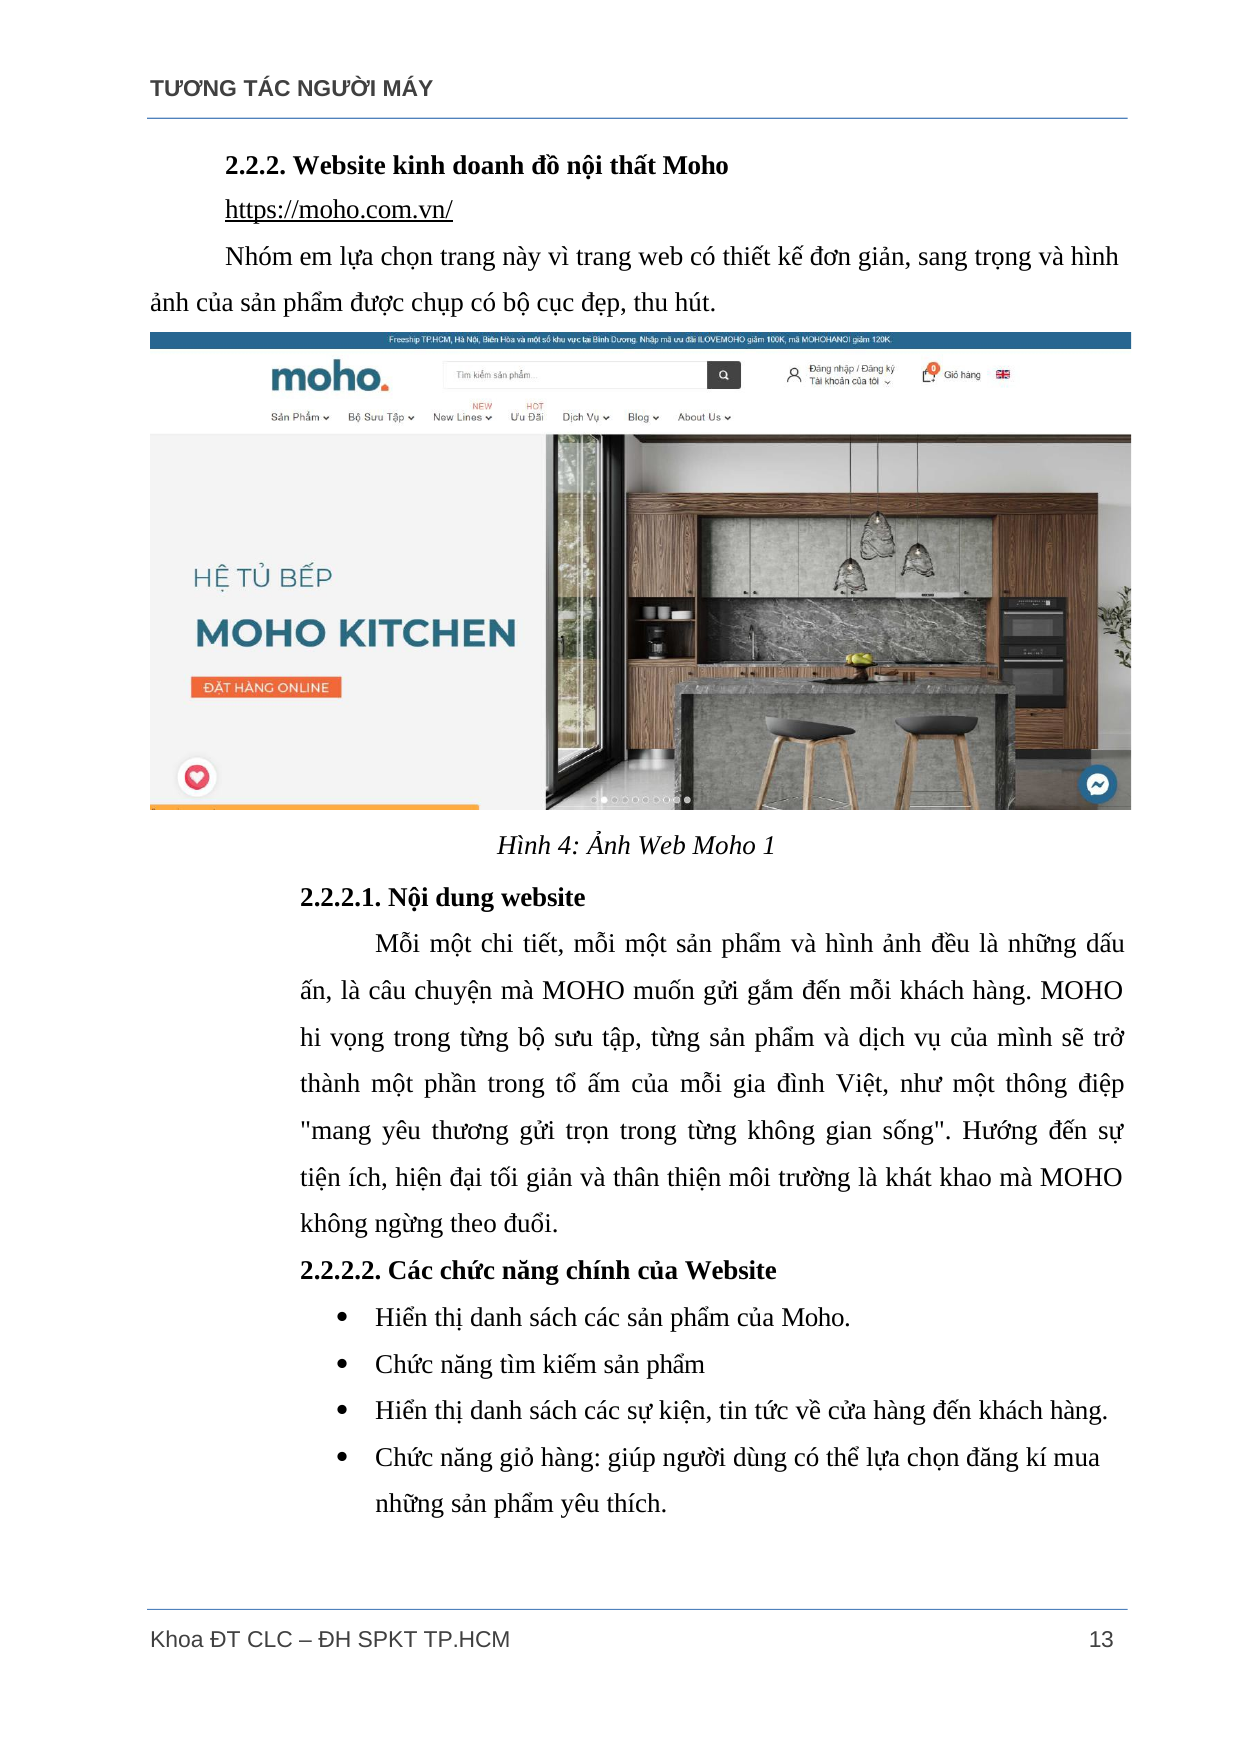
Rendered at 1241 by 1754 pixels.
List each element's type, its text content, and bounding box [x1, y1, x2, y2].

list Chức năng giỏ hàng: giúp người dùng có thể lựa chọn đăng kí mua những sản phẩm yêu thích. [337, 1441, 1124, 1518]
subtitle Các chức năng chính của Website [300, 1254, 1136, 1285]
text Nhóm em lựa chọn trang này vì trang web có thiết kế đơn giản, sang trọng và hình ảnh của sản phẩm được chụp có bộ cục đẹp, thu hút. [150, 239, 1136, 317]
list Hiển thị danh sách các sự kiện, tin tức về cửa hàng đến khách hàng. [337, 1394, 1136, 1426]
subtitle Nội dung website [300, 881, 1136, 912]
text Hình 4: Ảnh Web Moho 1 [292, 829, 982, 860]
picture [150, 332, 1132, 810]
list Chức năng tìm kiếm sản phẩm [337, 1348, 1136, 1379]
text Mỗi một chi tiết, mỗi một sản phẩm và hình ảnh đều là những dấu ấn, là câu chuyện mà MOHO muốn gửi gắm đến mỗi khách hàng. MOHO hi vọng trong từng bộ sưu tập, từng sản phẩm và dịch vụ của mình sẽ trở thành một phần trong tổ ấm của mỗi gia đình Việt, như một thông điệp "mang yêu thương gửi trọn trong từng không gian sống". Hướng đến sự tiện ích, hiện đại tối giản và thân thiện môi trường là khát khao mà MOHO không ngừng theo đuổi. [300, 927, 1125, 1239]
text https://moho.com.vn/ [225, 193, 1136, 224]
list Hiển thị danh sách các sản phẩm của Moho. [337, 1301, 1136, 1332]
subtitle Website kinh doanh đồ nội thất Moho [225, 149, 1136, 180]
